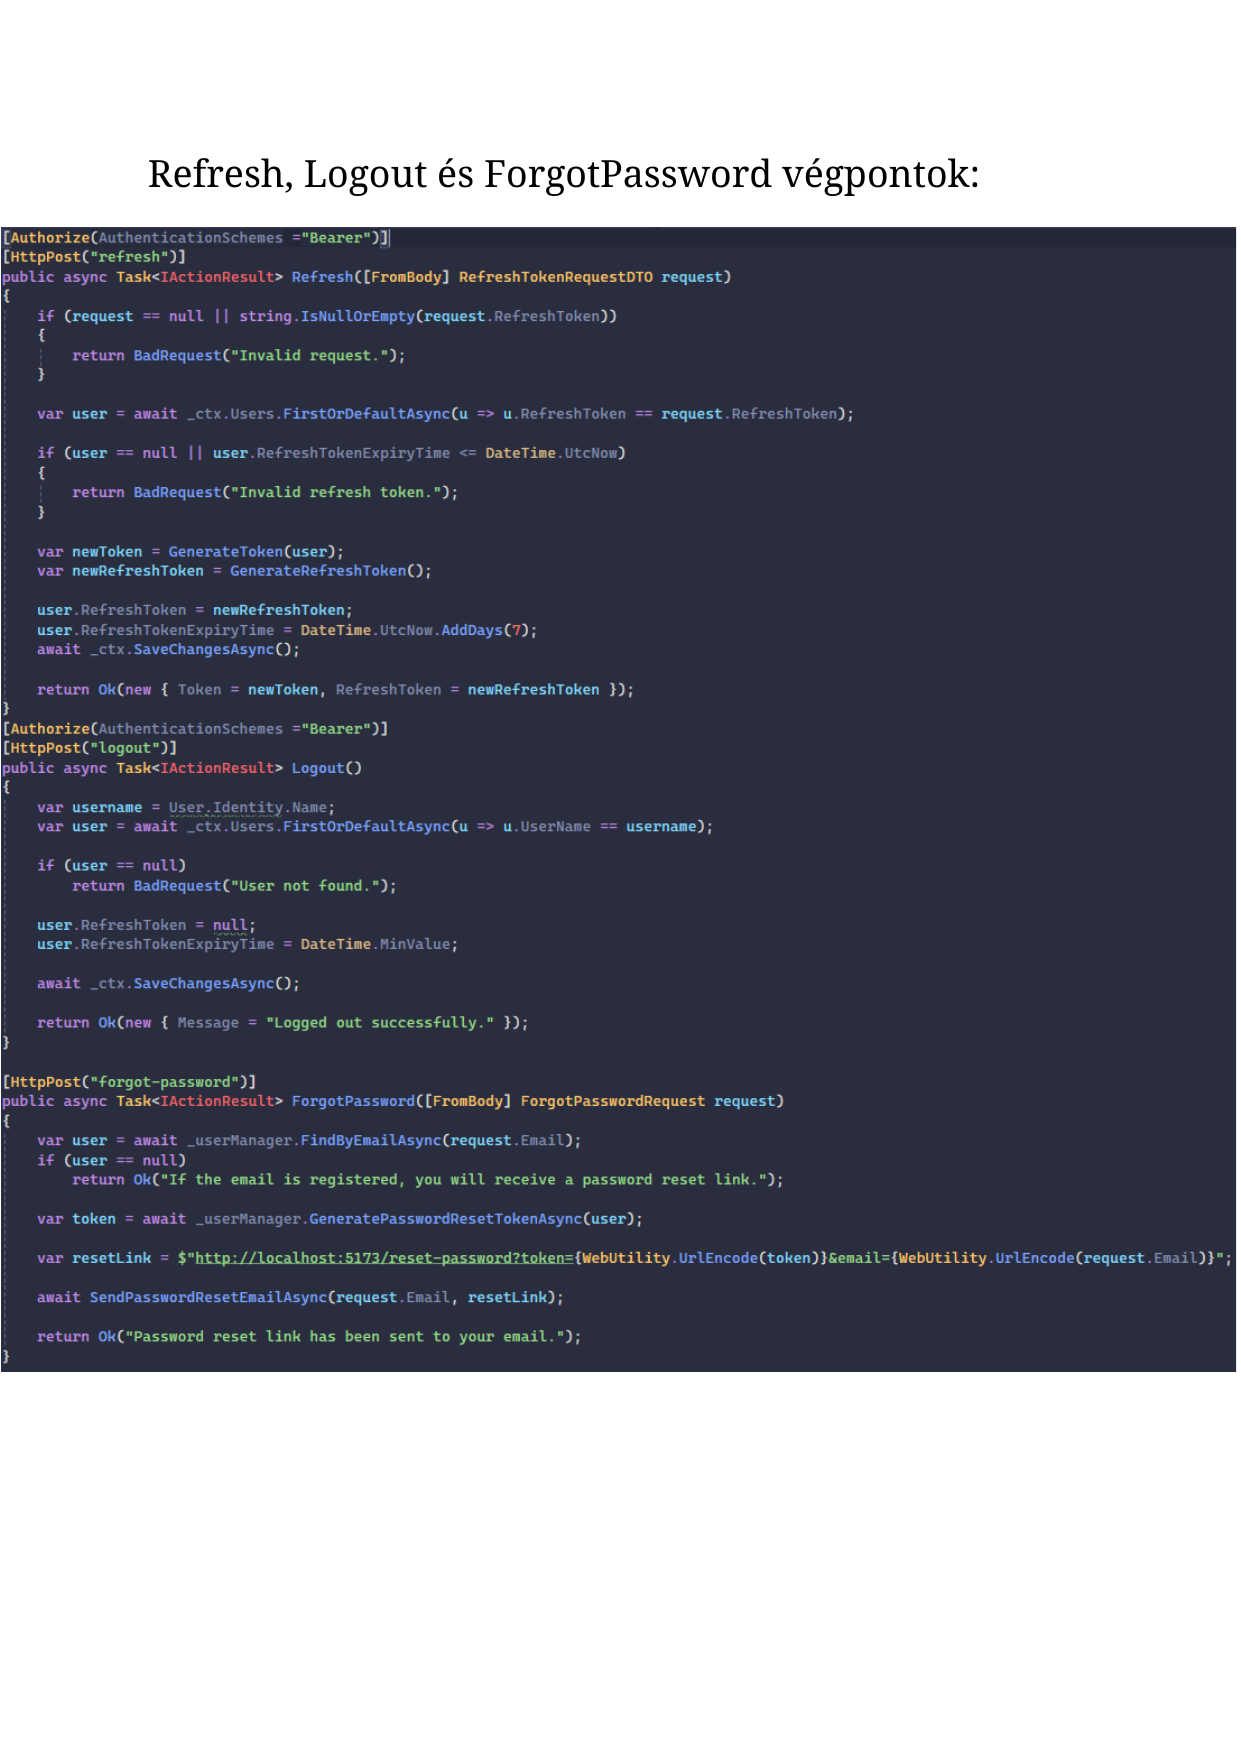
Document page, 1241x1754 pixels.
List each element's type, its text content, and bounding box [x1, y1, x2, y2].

picture [0, 227, 1236, 1370]
text Refresh, Logout és ForgotPassword végpontok: [148, 148, 1093, 199]
